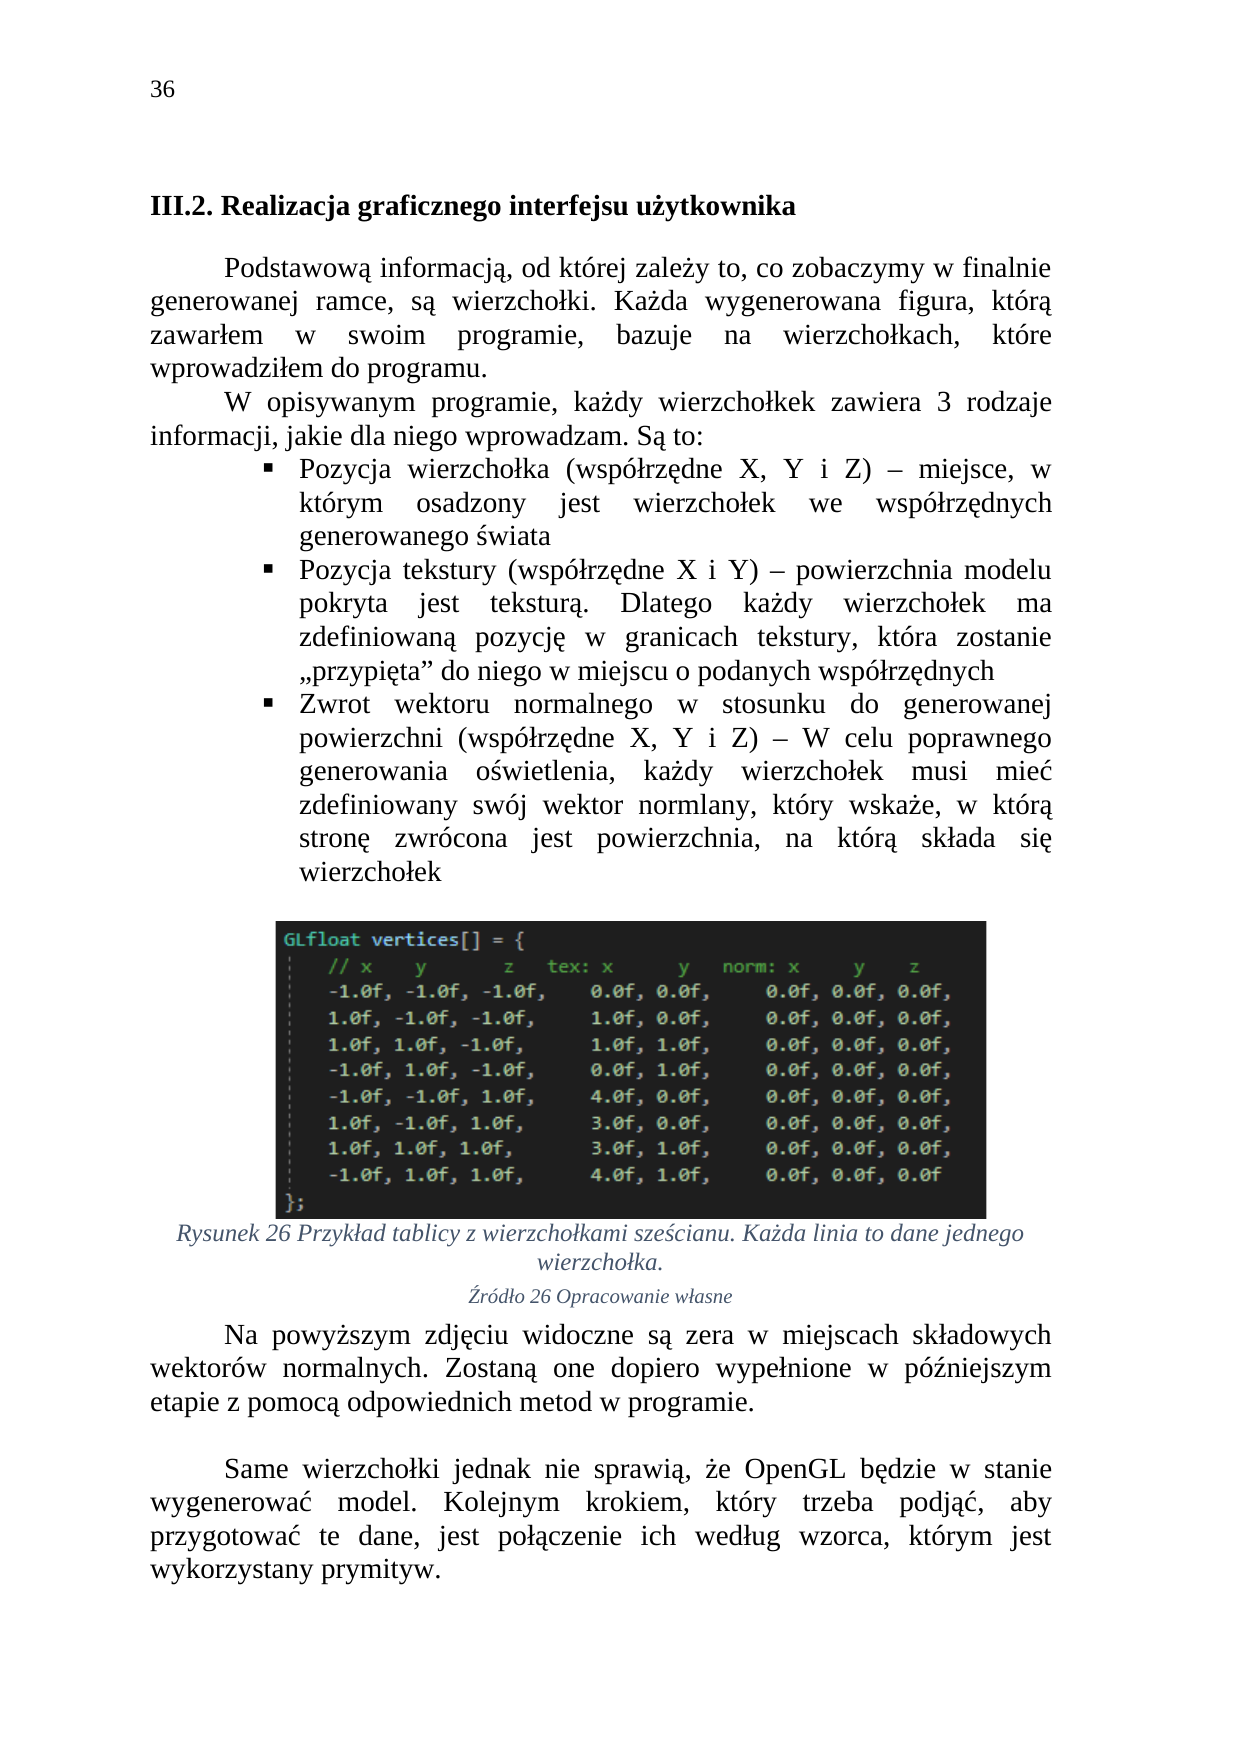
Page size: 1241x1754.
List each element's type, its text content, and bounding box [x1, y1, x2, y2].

list Pozycja wierzchołka (współrzędne X, Y i Z) – miejsce, w którym osadzony jest wierzchołek we współrzędnych generowanego świata [261, 451, 1053, 552]
text Na powyższym zdjęciu widoczne są zera w miejscach składowych wektorów normalnych. Zostaną one dopiero wypełnione w późniejszym etapie z pomocą odpowiednich metod w programie. [150, 1317, 1053, 1417]
subtitle Realizacja graficznego interfejsu użytkownika [150, 188, 1053, 221]
list Pozycja tekstury (współrzędne X i Y) – powierzchnia modelu pokryta jest teksturą. Dlatego każdy wierzchołek ma zdefiniowaną pozycję w granicach tekstury, która zostanie „przypięta” do niego w miejscu o podanych współrzędnych [261, 552, 1053, 686]
text Podstawową informacją, od której zależy to, co zobaczymy w finalnie generowanej ramce, są wierzchołki. Każda wygenerowana figura, którą zawarłem w swoim programie, bazuje na wierzchołkach, które wprowadziłem do programu. [150, 250, 1053, 384]
text Rysunek 26 Przykład tablicy z wierzchołkami sześcianu. Każda linia to dane jednego wierzchołka. [150, 1218, 1053, 1276]
text W opisywanym programie, każdy wierzchołkek zawiera 3 rodzaje informacji, jakie dla niego wprowadzam. Są to: [150, 384, 1053, 451]
picture [275, 921, 987, 1219]
text Same wierzchołki jednak nie sprawią, że OpenGL będzie w stanie wygenerować model. Kolejnym krokiem, który trzeba podjąć, aby przygotować te dane, jest połączenie ich według wzorca, którym jest wykorzystany prymityw. [150, 1451, 1053, 1585]
list Zwrot wektoru normalnego w stosunku do generowanej powierzchni (współrzędne X, Y i Z) – W celu poprawnego generowania oświetlenia, każdy wierzchołek musi mieć zdefiniowany swój wektor normlany, który wskaże, w którą stronę zwrócona jest powierzchnia, na którą składa się wierzchołek [261, 686, 1053, 888]
text Źródło 26 Opracowanie własne [150, 1284, 1053, 1308]
